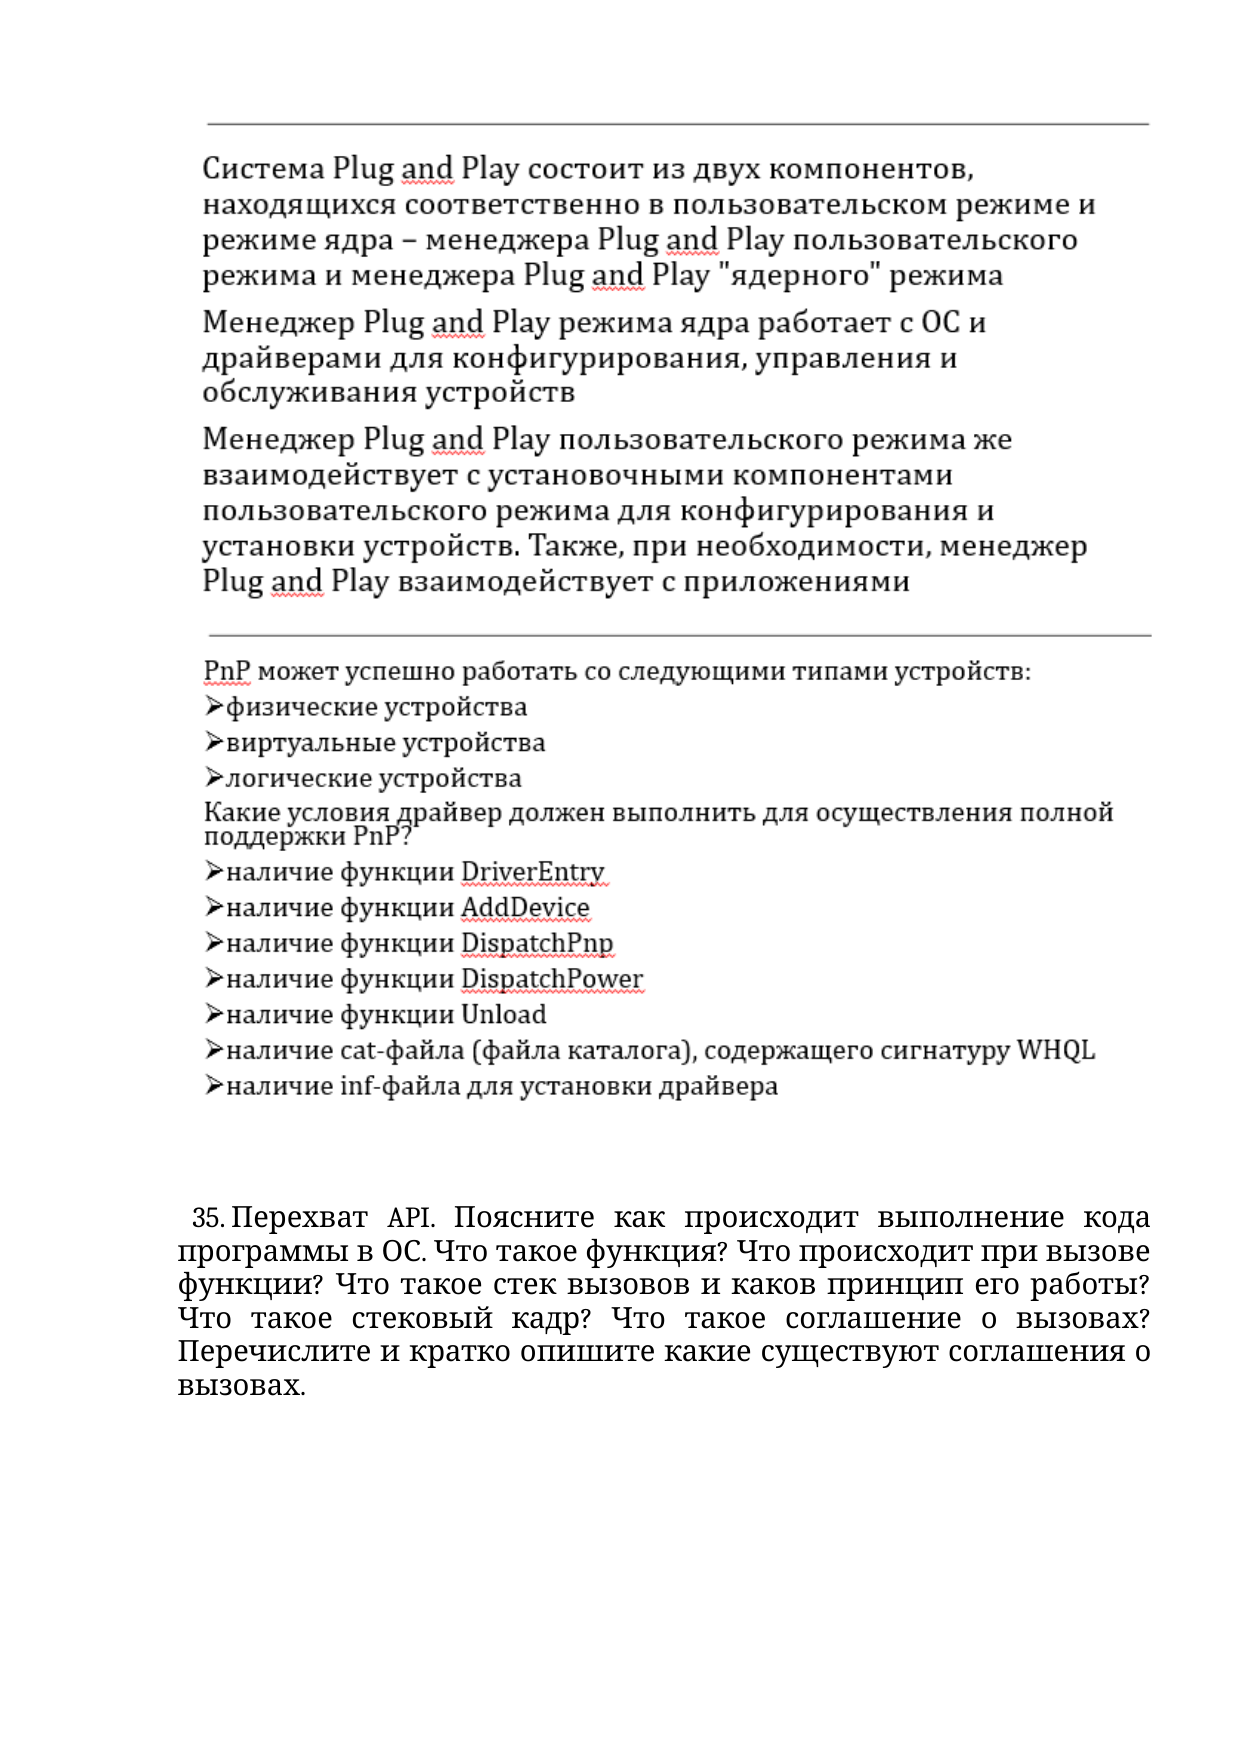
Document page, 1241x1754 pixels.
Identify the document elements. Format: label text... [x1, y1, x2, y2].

list Перехват API. Поясните как происходит выполнение кода программы в ОС. Что такое функция? Что происходит при вызове функции? Что такое стек вызовов и каков принцип его работы? Что такое стековый кадр? Что такое соглашение о вызовах? Перечислите и кратко опишите какие существуют соглашения о вызовах. [177, 1201, 1152, 1402]
picture [177, 625, 1152, 1135]
picture [177, 118, 1152, 609]
